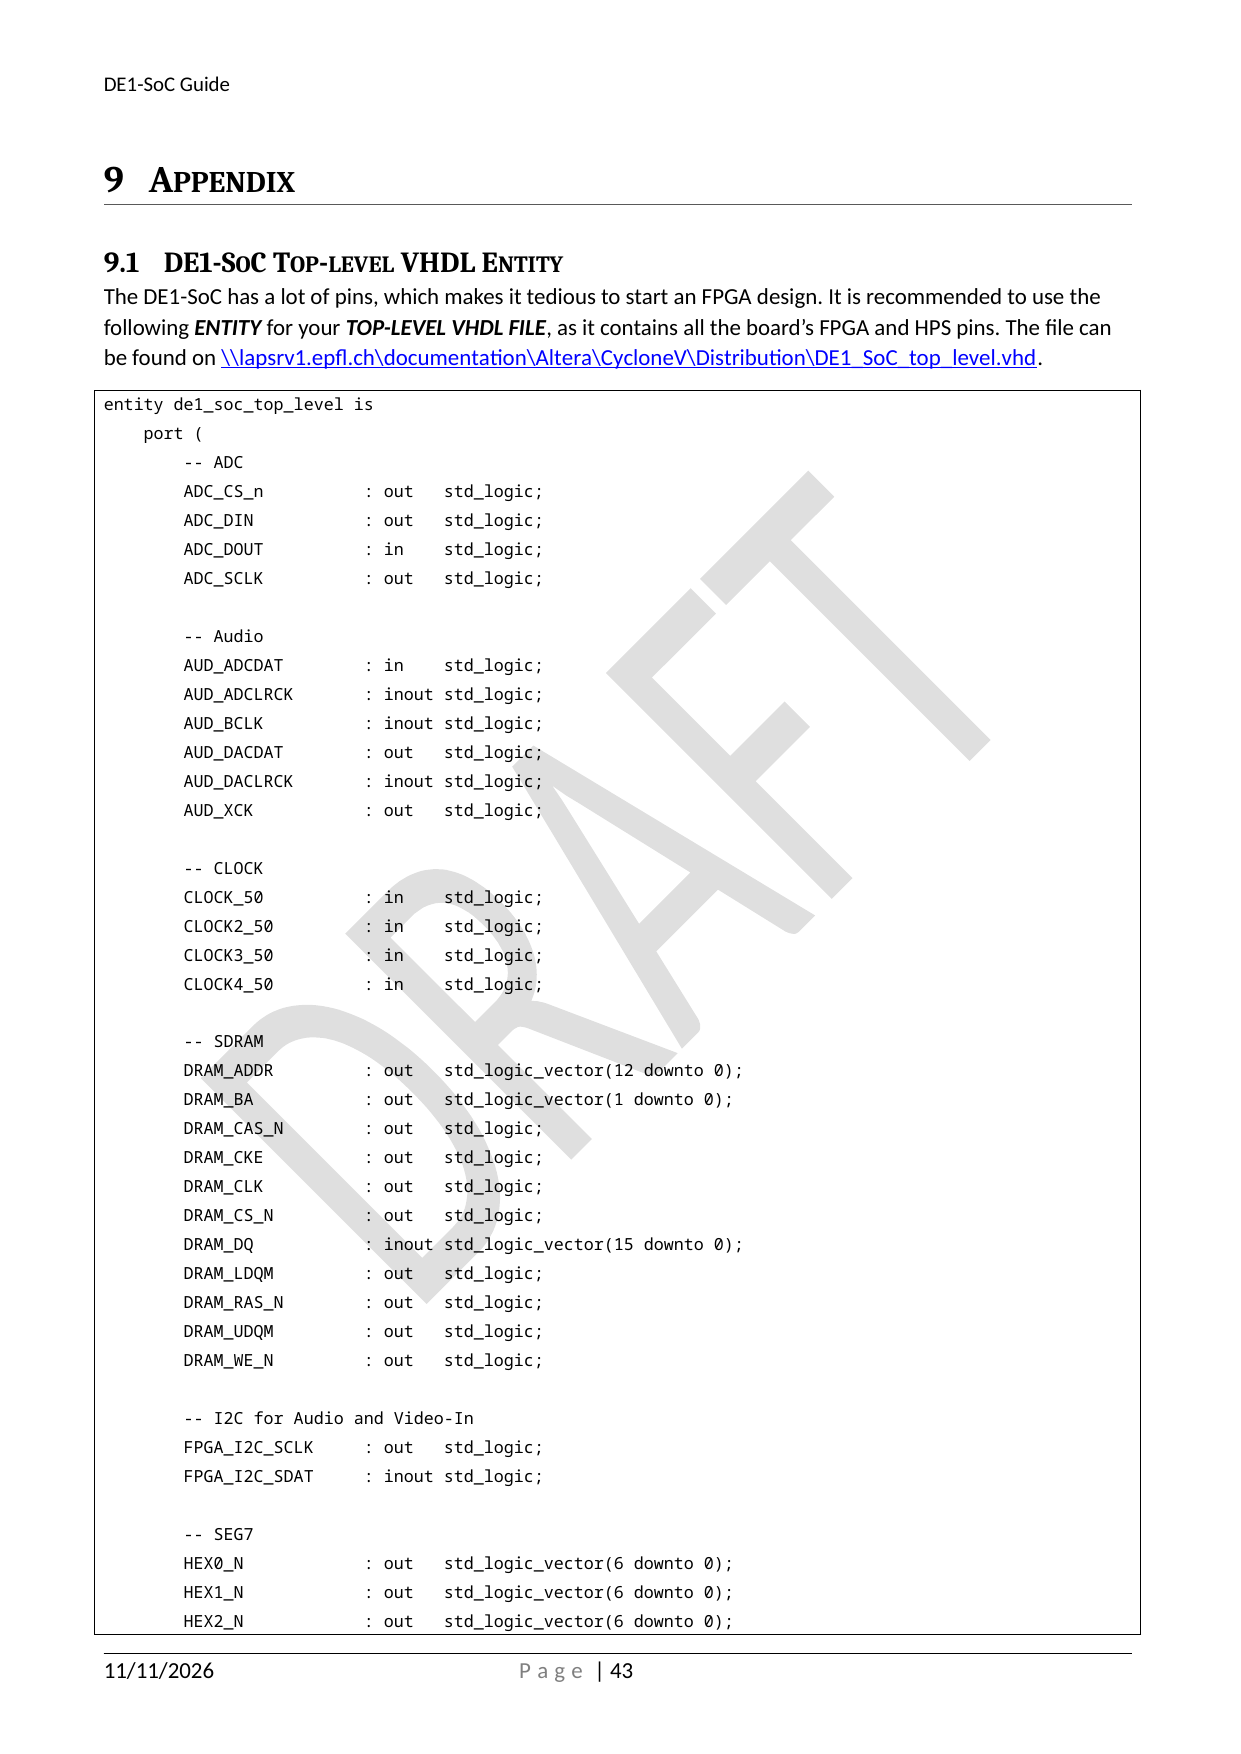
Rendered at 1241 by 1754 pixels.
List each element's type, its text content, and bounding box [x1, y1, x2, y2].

text AUD_XCK : out std_logic; [95, 795, 1140, 821]
text -- SEG7 [95, 1519, 1140, 1545]
text ADC_DOUT : in std_logic; [95, 534, 1140, 560]
text HEX2_N : out std_logic_vector(6 downto 0); [95, 1606, 1140, 1634]
text DRAM_BA : out std_logic_vector(1 downto 0); [95, 1085, 1140, 1111]
text AUD_DACDAT : out std_logic; [95, 737, 1140, 763]
text entity de1_soc_top_level is [95, 391, 1140, 416]
text CLOCK4_50 : in std_logic; [95, 969, 1140, 995]
text DRAM_CKE : out std_logic; [95, 1143, 1140, 1168]
text -- ADC [95, 448, 1140, 473]
subtitle DE1-SoC Top-level VHDL Entity [103, 246, 1132, 280]
text -- CLOCK [95, 853, 1140, 879]
text The DE1-SoC has a lot of pins, which makes it tedious to start an FPGA design. It is recommended to use the following entity for your top-level VHDL file, as it contains all the board’s FPGA and HPS pins. The file can be found on \\lapsrv1.epfl.ch\documentation\Altera\CycloneV\Distribution\DE1_SoC_top_level.vhd. [103, 282, 1132, 371]
text AUD_ADCLRCK : inout std_logic; [95, 679, 1140, 705]
text FPGA_I2C_SDAT : inout std_logic; [95, 1461, 1140, 1487]
text ADC_SCLK : out std_logic; [95, 563, 1140, 589]
text DRAM_DQ : inout std_logic_vector(15 downto 0); [95, 1229, 1140, 1255]
text -- SDRAM [95, 1027, 1140, 1053]
subtitle Appendix [103, 159, 1132, 205]
text DRAM_LDQM : out std_logic; [95, 1258, 1140, 1284]
text DRAM_CAS_N : out std_logic; [95, 1114, 1140, 1139]
text DRAM_RAS_N : out std_logic; [95, 1287, 1140, 1313]
text AUD_DACLRCK : inout std_logic; [95, 766, 1140, 792]
text CLOCK_50 : in std_logic; [95, 882, 1140, 908]
text DRAM_ADDR : out std_logic_vector(12 downto 0); [95, 1056, 1140, 1082]
text CLOCK2_50 : in std_logic; [95, 911, 1140, 937]
text DRAM_CS_N : out std_logic; [95, 1201, 1140, 1226]
text AUD_ADCDAT : in std_logic; [95, 650, 1140, 676]
text DRAM_WE_N : out std_logic; [95, 1345, 1140, 1371]
text DRAM_CLK : out std_logic; [95, 1172, 1140, 1197]
text -- Audio [95, 621, 1140, 647]
text CLOCK3_50 : in std_logic; [95, 940, 1140, 966]
text AUD_BCLK : inout std_logic; [95, 708, 1140, 734]
text -- I2C for Audio and Video-In [95, 1403, 1140, 1429]
text FPGA_I2C_SCLK : out std_logic; [95, 1432, 1140, 1458]
text HEX1_N : out std_logic_vector(6 downto 0); [95, 1577, 1140, 1603]
text ADC_DIN : out std_logic; [95, 506, 1140, 531]
text ADC_CS_n : out std_logic; [95, 477, 1140, 502]
text port ( [95, 419, 1140, 444]
text HEX0_N : out std_logic_vector(6 downto 0); [95, 1548, 1140, 1574]
text DRAM_UDQM : out std_logic; [95, 1316, 1140, 1342]
